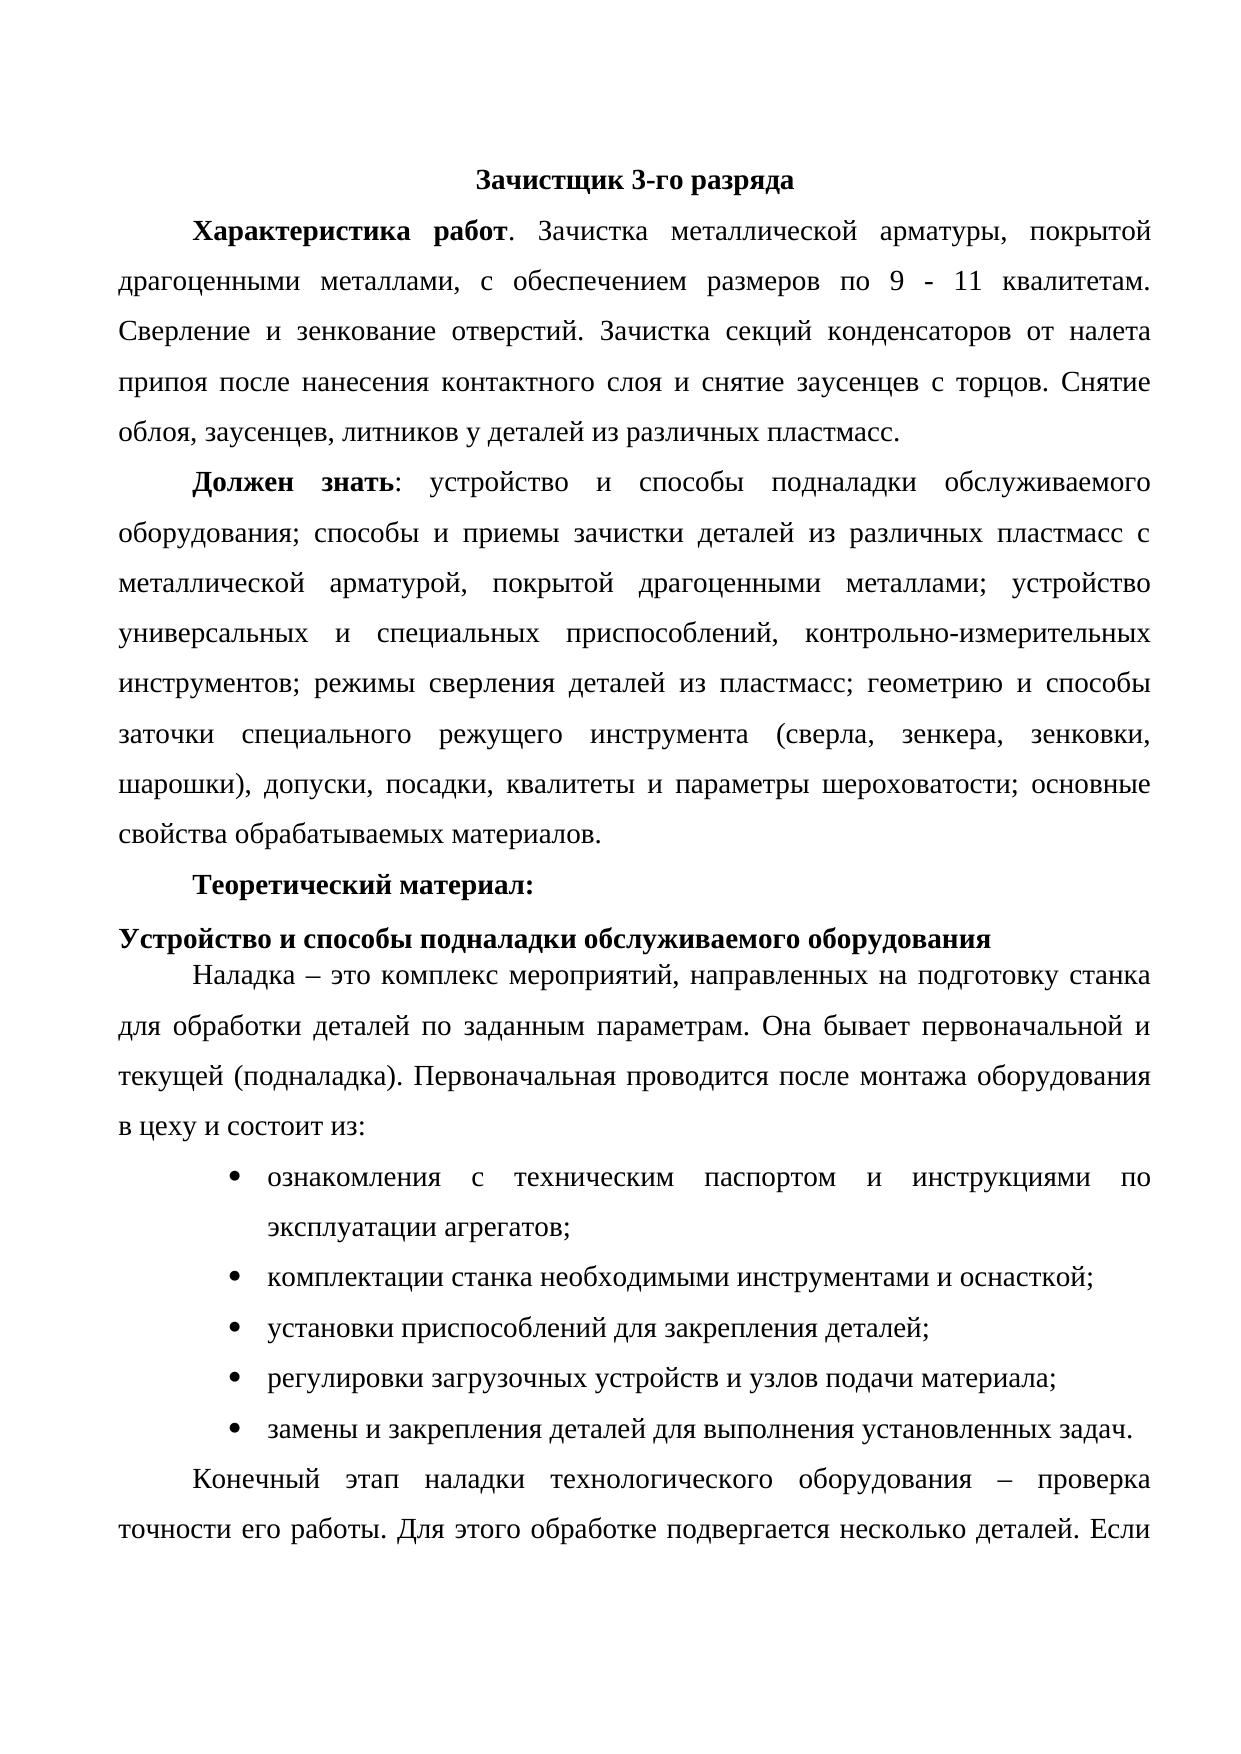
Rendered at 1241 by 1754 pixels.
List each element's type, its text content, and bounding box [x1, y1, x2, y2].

list комплектации станка необходимыми инструментами и оснасткой; [229, 1259, 1152, 1293]
subtitle Устройство и способы подналадки обслуживаемого оборудования [118, 921, 1152, 955]
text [118, 1461, 1152, 1545]
text Характеристика работ. Зачистка металлической арматуры, покрытой драгоценными металлами, с обеспечением размеров по 9 - 11 квалитетам. Сверление и зенкование отверстий. Зачистка секций конденсаторов от налета припоя после нанесения контактного слоя и снятие заусенцев с торцов. Снятие облоя, заусенцев, литников у деталей из различных пластмасс. [118, 213, 1152, 448]
list регулировки загрузочных устройств и узлов подачи материала; [229, 1360, 1152, 1394]
list установки приспособлений для закрепления деталей; [229, 1310, 1152, 1343]
text Наладка – это комплекс мероприятий, направленных на подготовку станка для обработки деталей по заданным параметрам. Она бывает первоначальной и текущей (подналадка). Первоначальная проводится после монтажа оборудования в цеху и состоит из: [118, 957, 1152, 1142]
text Должен знать: устройство и способы подналадки обслуживаемого оборудования; способы и приемы зачистки деталей из различных пластмасс с металлической арматурой, покрытой драгоценными металлами; устройство универсальных и специальных приспособлений, контрольно-измерительных инструментов; режимы сверления деталей из пластмасс; геометрию и способы заточки специального режущего инструмента (сверла, зенкера, зенковки, шарошки), допуски, посадки, квалитеты и параметры шероховатости; основные свойства обрабатываемых материалов. [118, 464, 1152, 850]
list ознакомления с техническим паспортом и инструкциями по эксплуатации агрегатов; [229, 1159, 1152, 1243]
subtitle Зачистщик 3-го разряда [118, 162, 1152, 196]
list замены и закрепления деталей для выполнения установленных задач. [229, 1411, 1152, 1444]
text Теоретический материал: [118, 867, 1152, 900]
